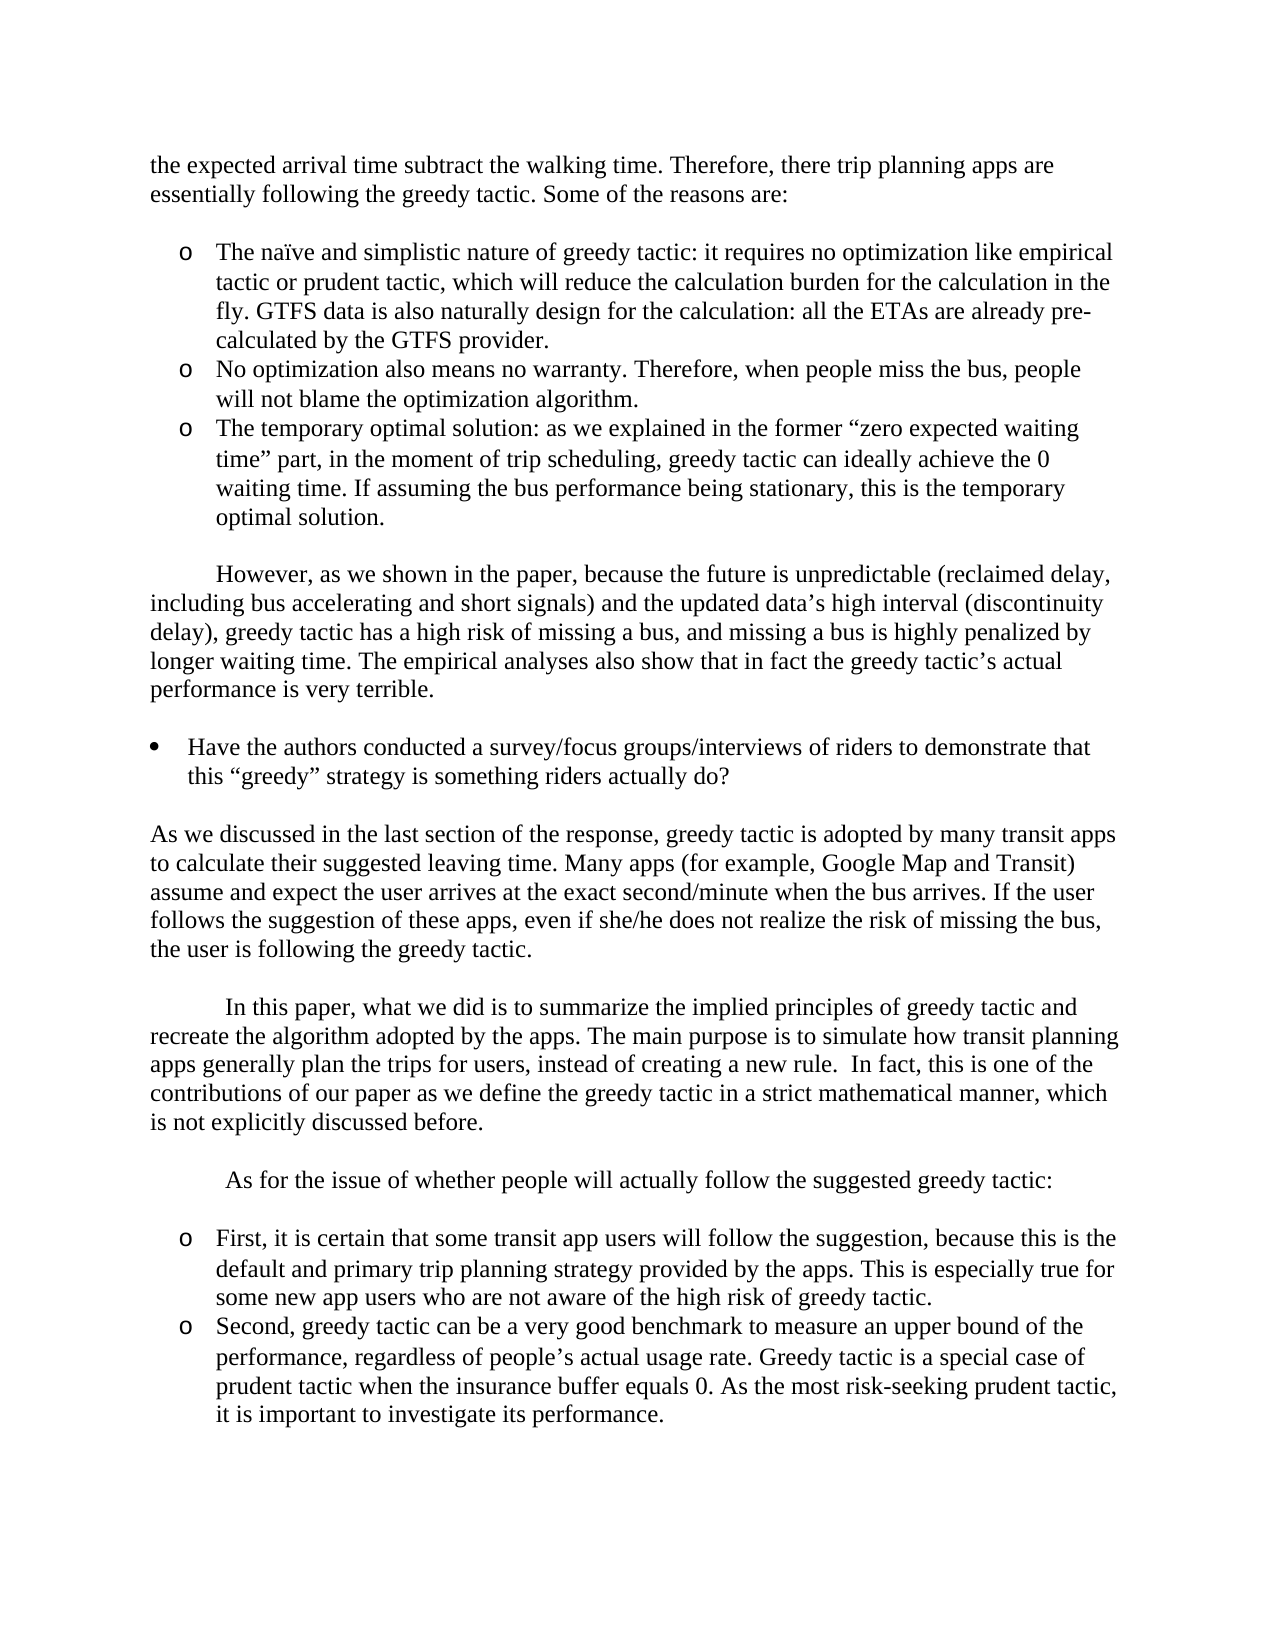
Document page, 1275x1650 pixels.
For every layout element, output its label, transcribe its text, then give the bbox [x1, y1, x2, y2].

list The temporary optimal solution: as we explained in the former “zero expected waiting time” part, in the moment of trip scheduling, greedy tactic can ideally achieve the 0 waiting time. If assuming the bus performance being stationary, this is the temporary optimal solution. [178, 472, 1125, 589]
text In this paper, what we did is to summarize the implied principles of greedy tactic and recreate the algorithm adopted by the apps. The main purpose is to simulate how transit planning apps generally plan the trips for users, instead of creating a new rule. In fact, this is one of the contributions of our paper as we define the greedy tactic in a strict mathematical manner, which is not explicitly discussed before. [150, 1050, 1125, 1194]
list First, it is certain that some transit app users will follow the suggestion, because this is the default and primary trip planning strategy provided by the apps. This is especially true for some new app users who are not aware of the high risk of greedy tactic. [178, 1281, 1125, 1369]
list No optimization also means no warranty. Therefore, when people miss the bus, people will not blame the optimization algorithm. [178, 383, 1125, 442]
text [150, 150, 1125, 207]
list Have the authors conducted a survey/focus groups/interviews of riders to demonstrate that this “greedy” strategy is something riders actually do? [150, 791, 1125, 848]
text As we discussed in the last section of the response, greedy tactic is adopted by many transit apps to calculate their suggested leaving time. Many apps (for example, Google Map and Transit) assume and expect the user arrives at the exact second/minute when the bus arrives. If the user follows the suggestion of these apps, even if she/he does not realize the risk of missing the bus, the user is following the greedy tactic. [150, 877, 1125, 1021]
list The naïve and simplistic nature of greedy tactic: it requires no optimization like empirical tactic or prudent tactic, which will reduce the calculation burden for the calculation in the fly. GTFS data is also naturally design for the calculation: all the ETAs are already pre-calculated by the GTFS provider. [178, 237, 1125, 354]
text As for the issue of whether people will actually follow the suggested greedy tactic: [150, 1223, 1125, 1252]
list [178, 1399, 1125, 1458]
text However, as we shown in the paper, because the future is unpredictable (reclaimed delay, including bus accelerating and short signals) and the updated data’s high interval (discontinuity delay), greedy tactic has a high risk of missing a bus, and missing a bus is highly penalized by longer waiting time. The empirical analyses also show that in fact the greedy tactic’s actual performance is very terrible. [150, 618, 1125, 762]
